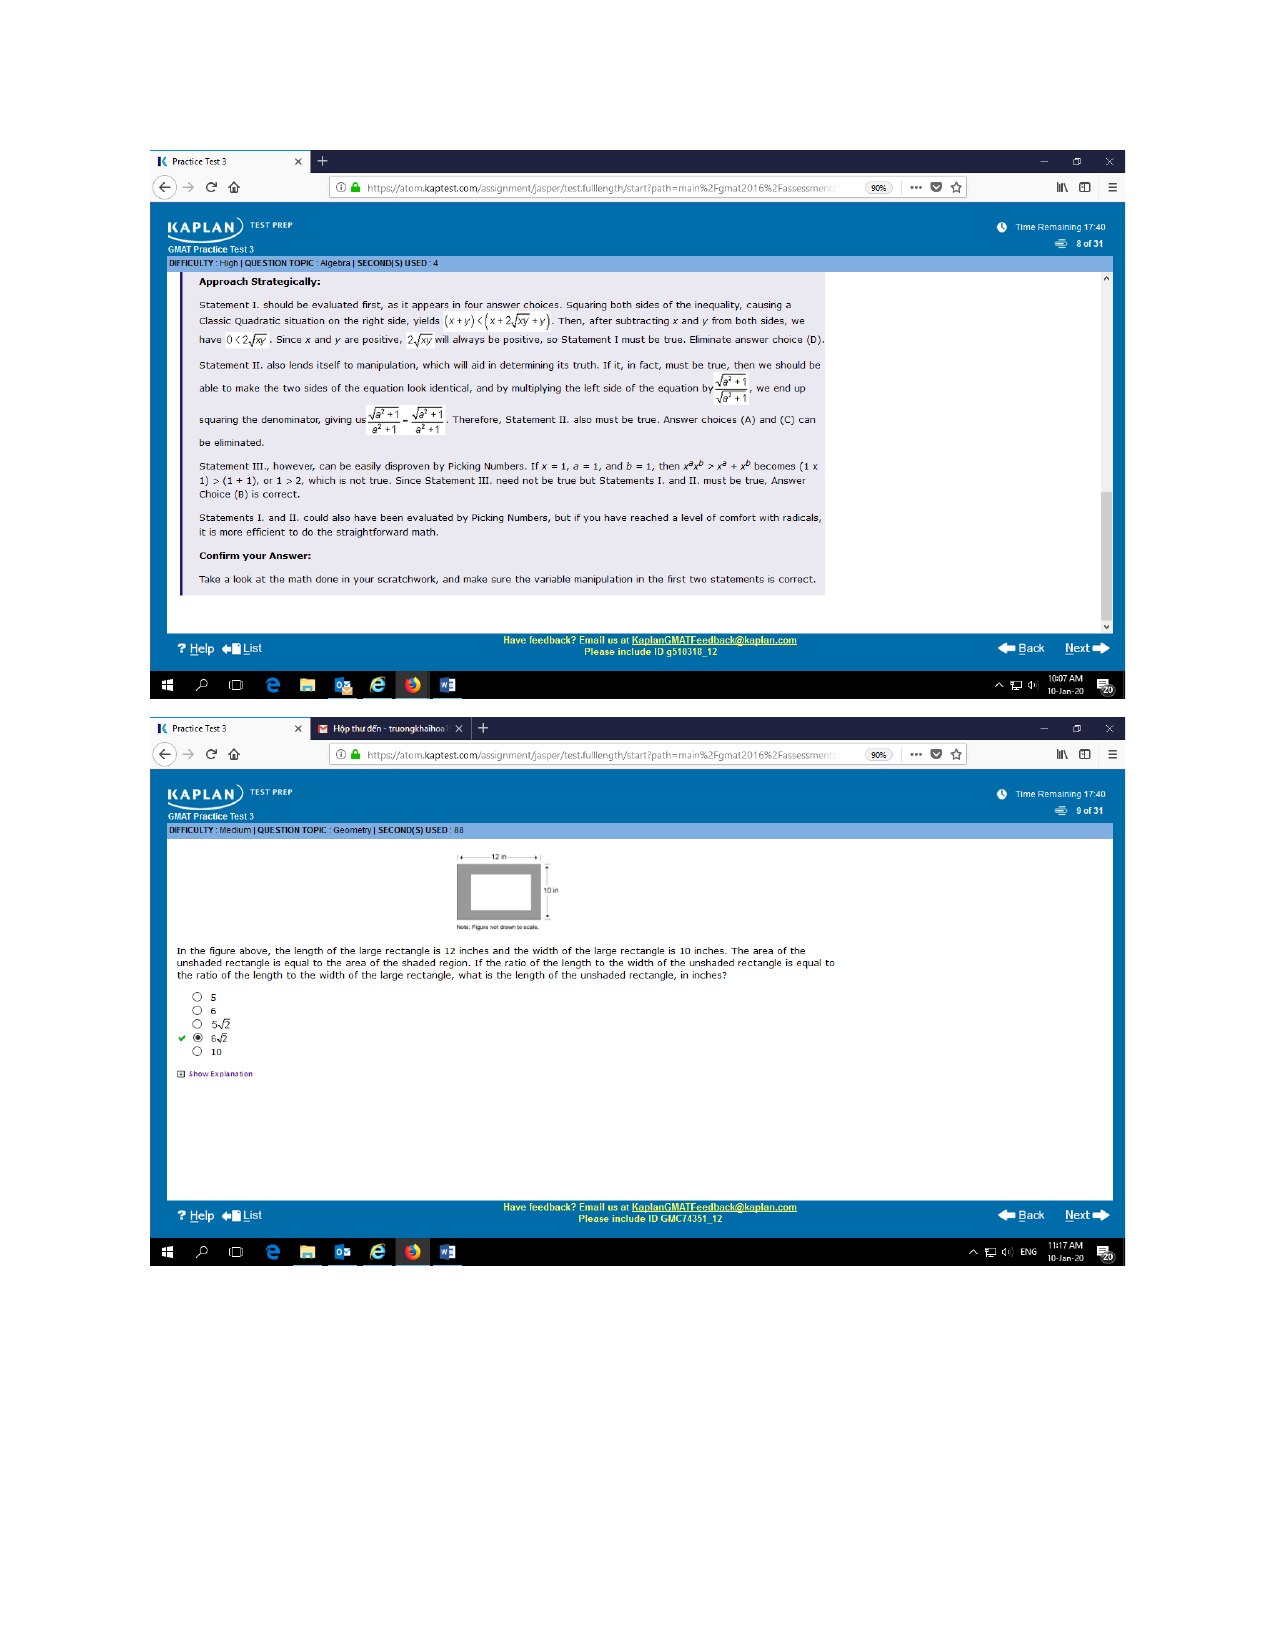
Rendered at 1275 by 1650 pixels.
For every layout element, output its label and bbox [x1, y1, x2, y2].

picture [150, 150, 1125, 699]
picture [150, 717, 1125, 1266]
